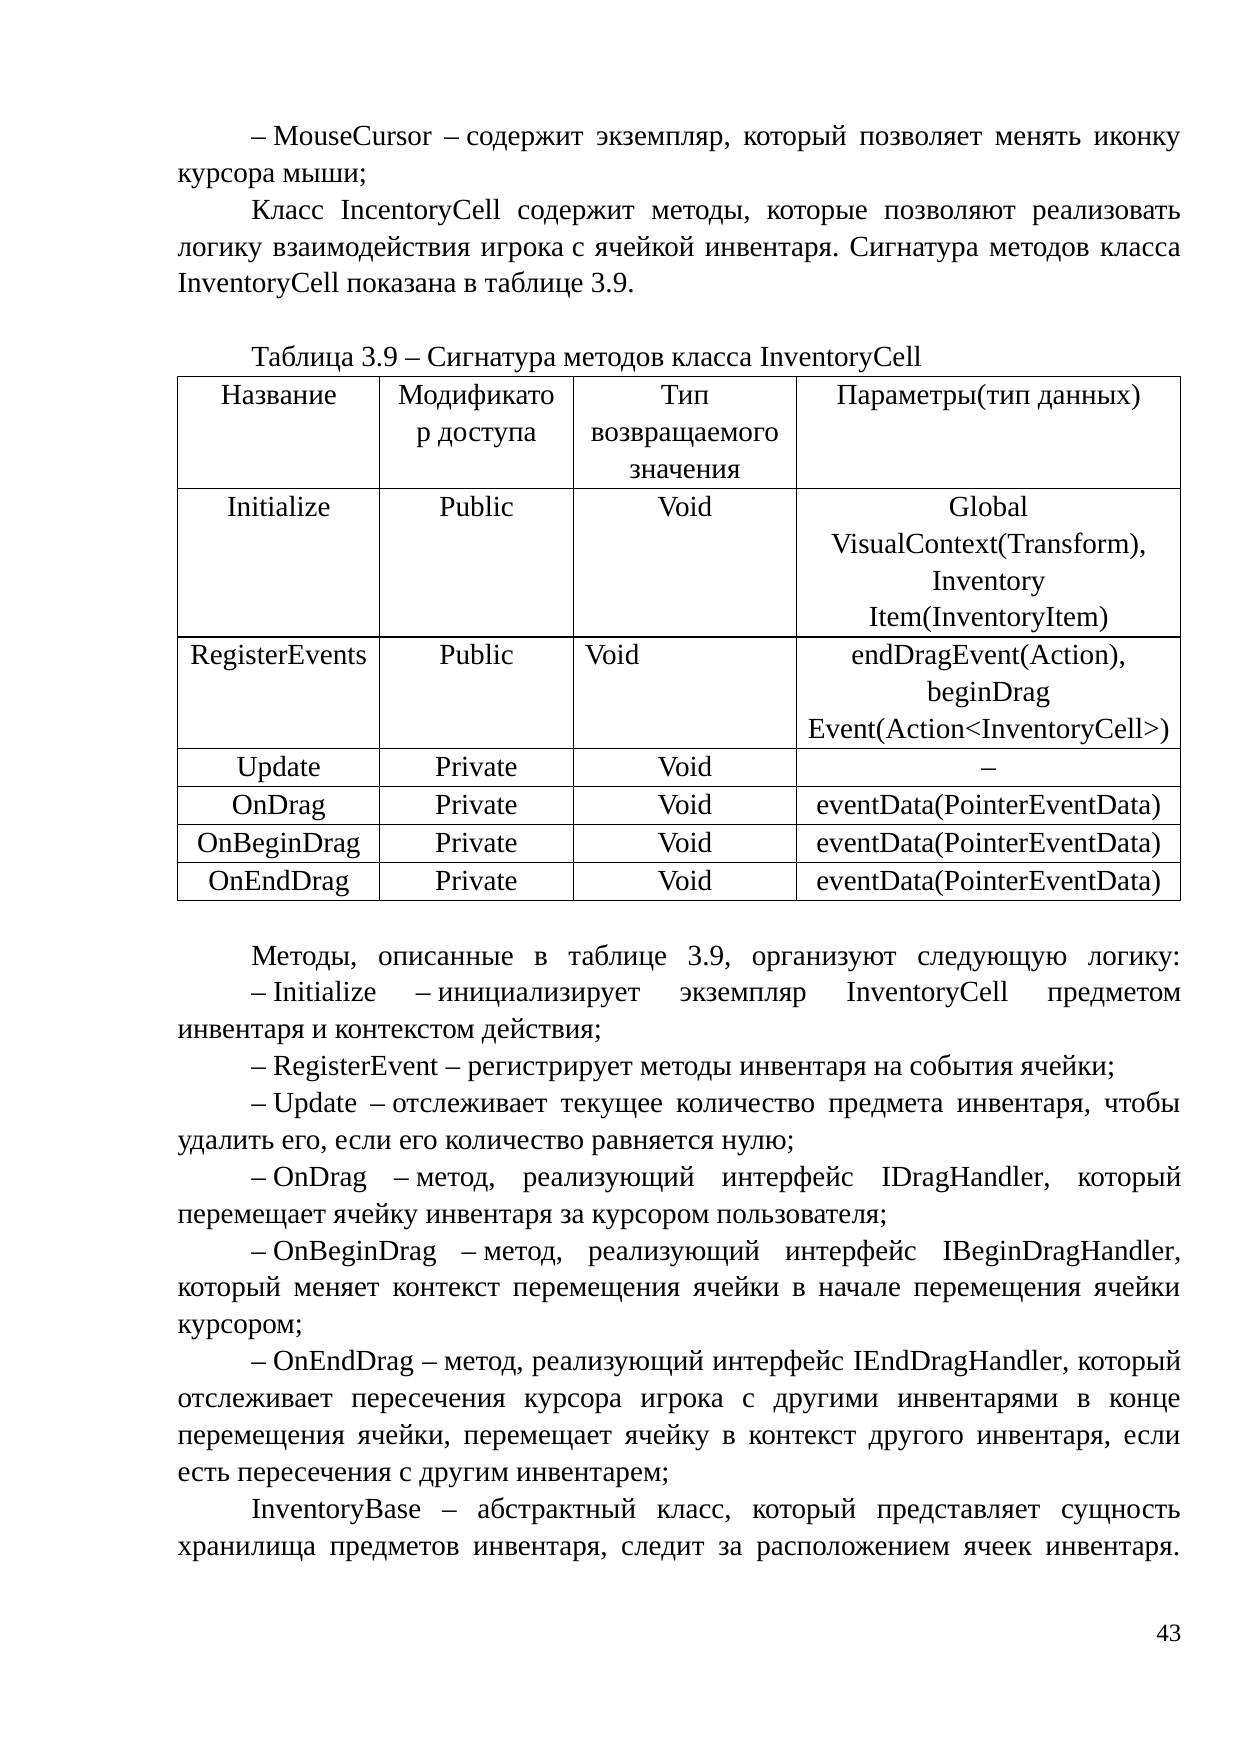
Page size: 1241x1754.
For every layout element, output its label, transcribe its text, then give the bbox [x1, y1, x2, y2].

table_cell Void [574, 638, 796, 748]
text Таблица 3.9 – Сигнатура методов класса InventoryCell [177, 339, 1181, 373]
table_cell eventData(PointerEventData) [797, 863, 1180, 900]
table_cell Private [380, 749, 573, 786]
text – OnBeginDrag – метод, реализующий интерфейс IBeginDragHandler, который меняет контекст перемещения ячейки в начале перемещения ячейки курсором; [177, 1233, 1181, 1340]
table_cell Initialize [178, 489, 379, 636]
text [177, 1491, 1181, 1561]
text – Update – отслеживает текущее количество предмета инвентаря, чтобы удалить его, если его количество равняется нулю; [177, 1085, 1181, 1156]
table_cell Private [380, 825, 573, 862]
table_cell Update [178, 749, 379, 786]
text – RegisterEvent – регистрирует методы инвентаря на события ячейки; [177, 1048, 1181, 1082]
table_cell – [797, 749, 1180, 786]
text – MouseCursor – содержит экземпляр, который позволяет менять иконку курсора мыши; [177, 118, 1181, 188]
table_cell Private [380, 863, 573, 900]
table_header Тип возвращаемого значения [574, 377, 796, 488]
table_header Название [178, 377, 379, 488]
text Методы, описанные в таблице 3.9, организуют следующую логику: – Initialize – инициализирует экземпляр InventoryCell предметом инвентаря и контекстом действия; [177, 938, 1181, 1045]
table_header Параметры(тип данных) [797, 377, 1180, 488]
text – OnEndDrag – метод, реализующий интерфейс IEndDragHandler, который отслеживает пересечения курсора игрока с другими инвентарями в конце перемещения ячейки, перемещает ячейку в контекст другого инвентаря, если есть пересечения с другим инвентарем; [177, 1343, 1181, 1487]
table_cell Void [574, 787, 796, 824]
table_cell Private [380, 787, 573, 824]
table_cell RegisterEvents [178, 638, 379, 748]
table_cell Void [574, 489, 796, 636]
table_cell Void [574, 749, 796, 786]
table_cell Void [574, 863, 796, 900]
text – OnDrag – метод, реализующий интерфейс IDragHandler, который перемещает ячейку инвентаря за курсором пользователя; [177, 1159, 1181, 1229]
table_cell eventData(PointerEventData) [797, 787, 1180, 824]
text Класс IncentoryCell содержит методы, которые позволяют реализовать логику взаимодействия игрока с ячейкой инвентаря. Сигнатура методов класса InventoryCell показана в таблице 3.9. [177, 192, 1181, 299]
table_cell Public [380, 489, 573, 636]
table_cell endDragEvent(Action), beginDrag Event(Action<InventoryCell>) [797, 638, 1180, 748]
table_header Модификатор доступа [380, 377, 573, 488]
table_cell Global VisualContext(Transform), Inventory Item(InventoryItem) [797, 489, 1180, 636]
table_cell OnBeginDrag [178, 825, 379, 862]
table_cell OnEndDrag [178, 863, 379, 900]
table_cell eventData(PointerEventData) [797, 825, 1180, 862]
table_cell Public [380, 638, 573, 748]
table_cell Void [574, 825, 796, 862]
table_cell OnDrag [178, 787, 379, 824]
